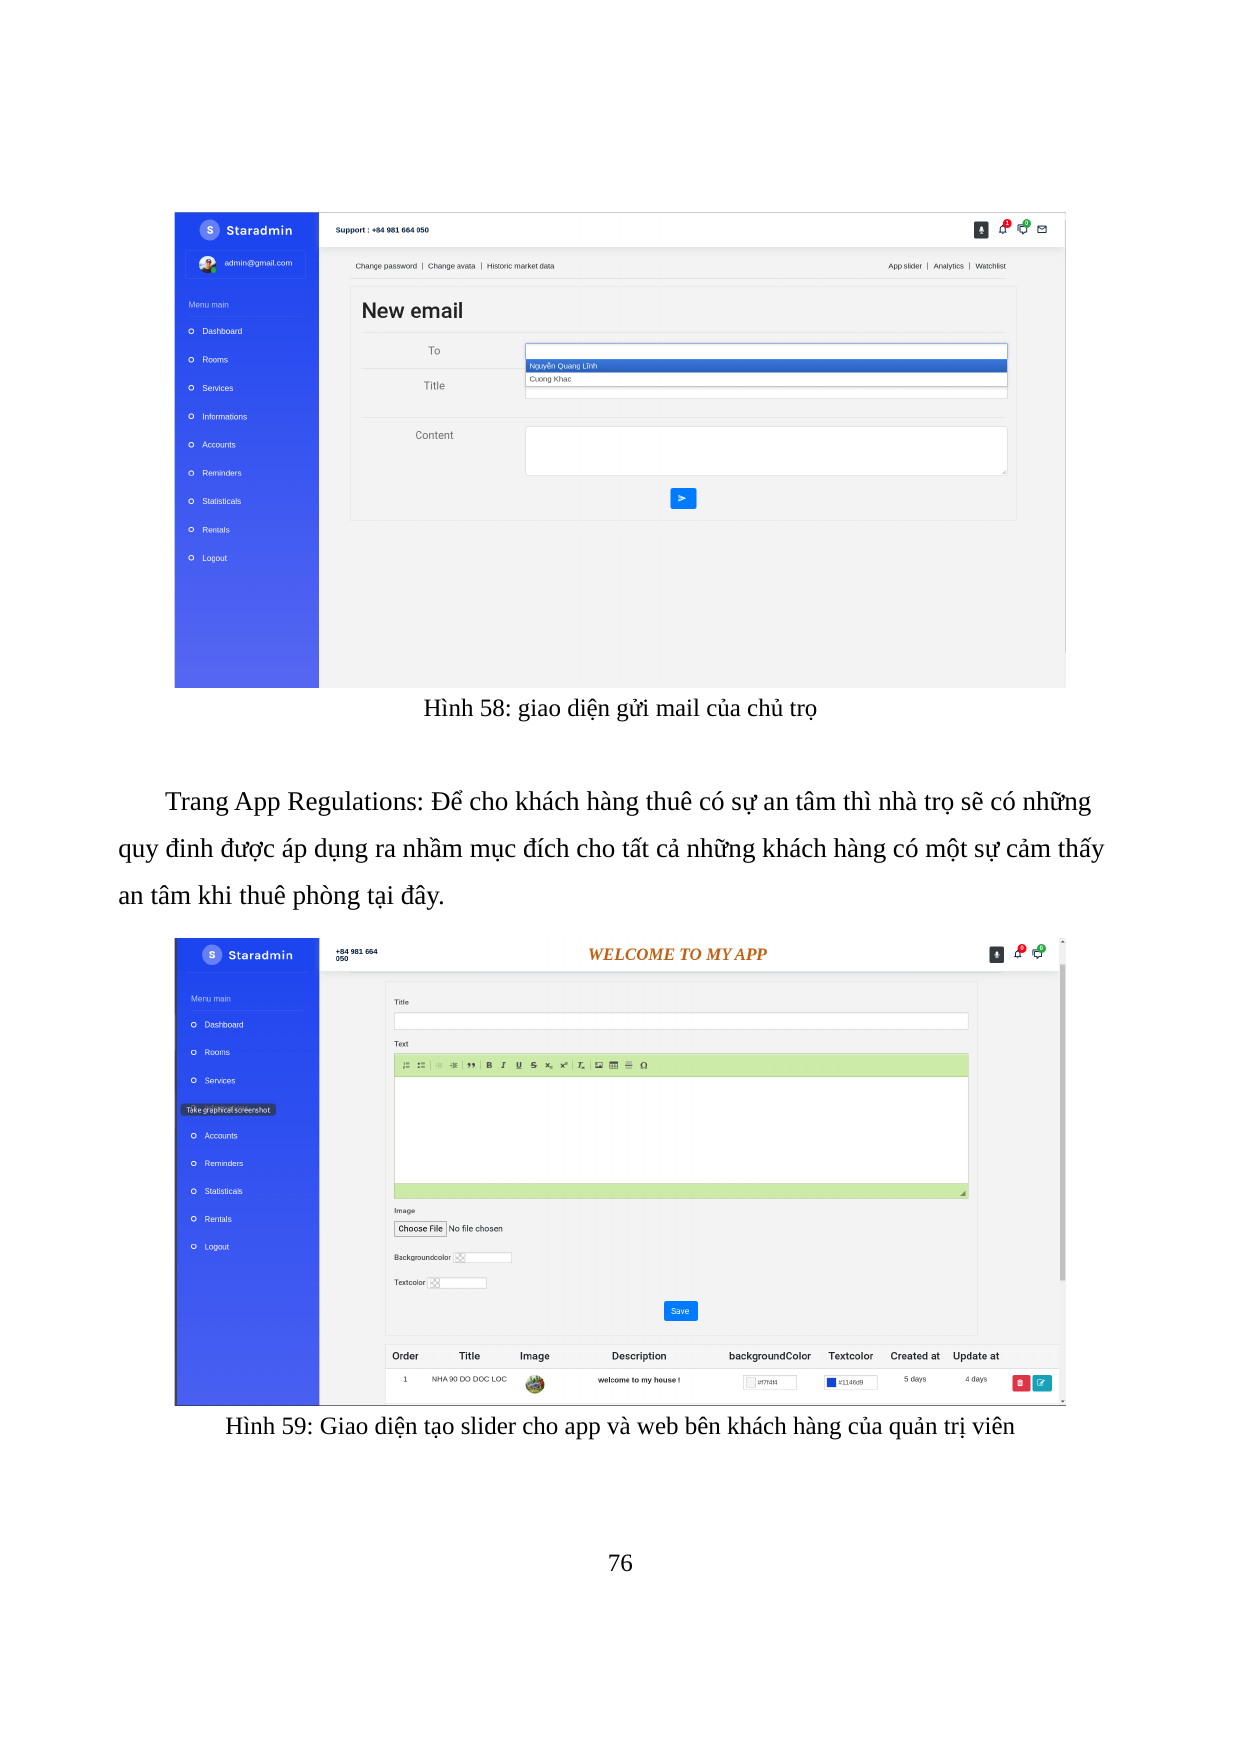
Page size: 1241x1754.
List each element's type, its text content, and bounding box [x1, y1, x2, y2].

picture [174, 938, 1066, 1406]
picture [174, 212, 1066, 688]
text Trang App Regulations: Để cho khách hàng thuê có sự an tâm thì nhà trọ sẽ có những quy đinh được áp dụng ra nhầm mục đích cho tất cả những khách hàng có một sự cảm thấy an tâm khi thuê phòng tại đây. [118, 786, 1122, 910]
